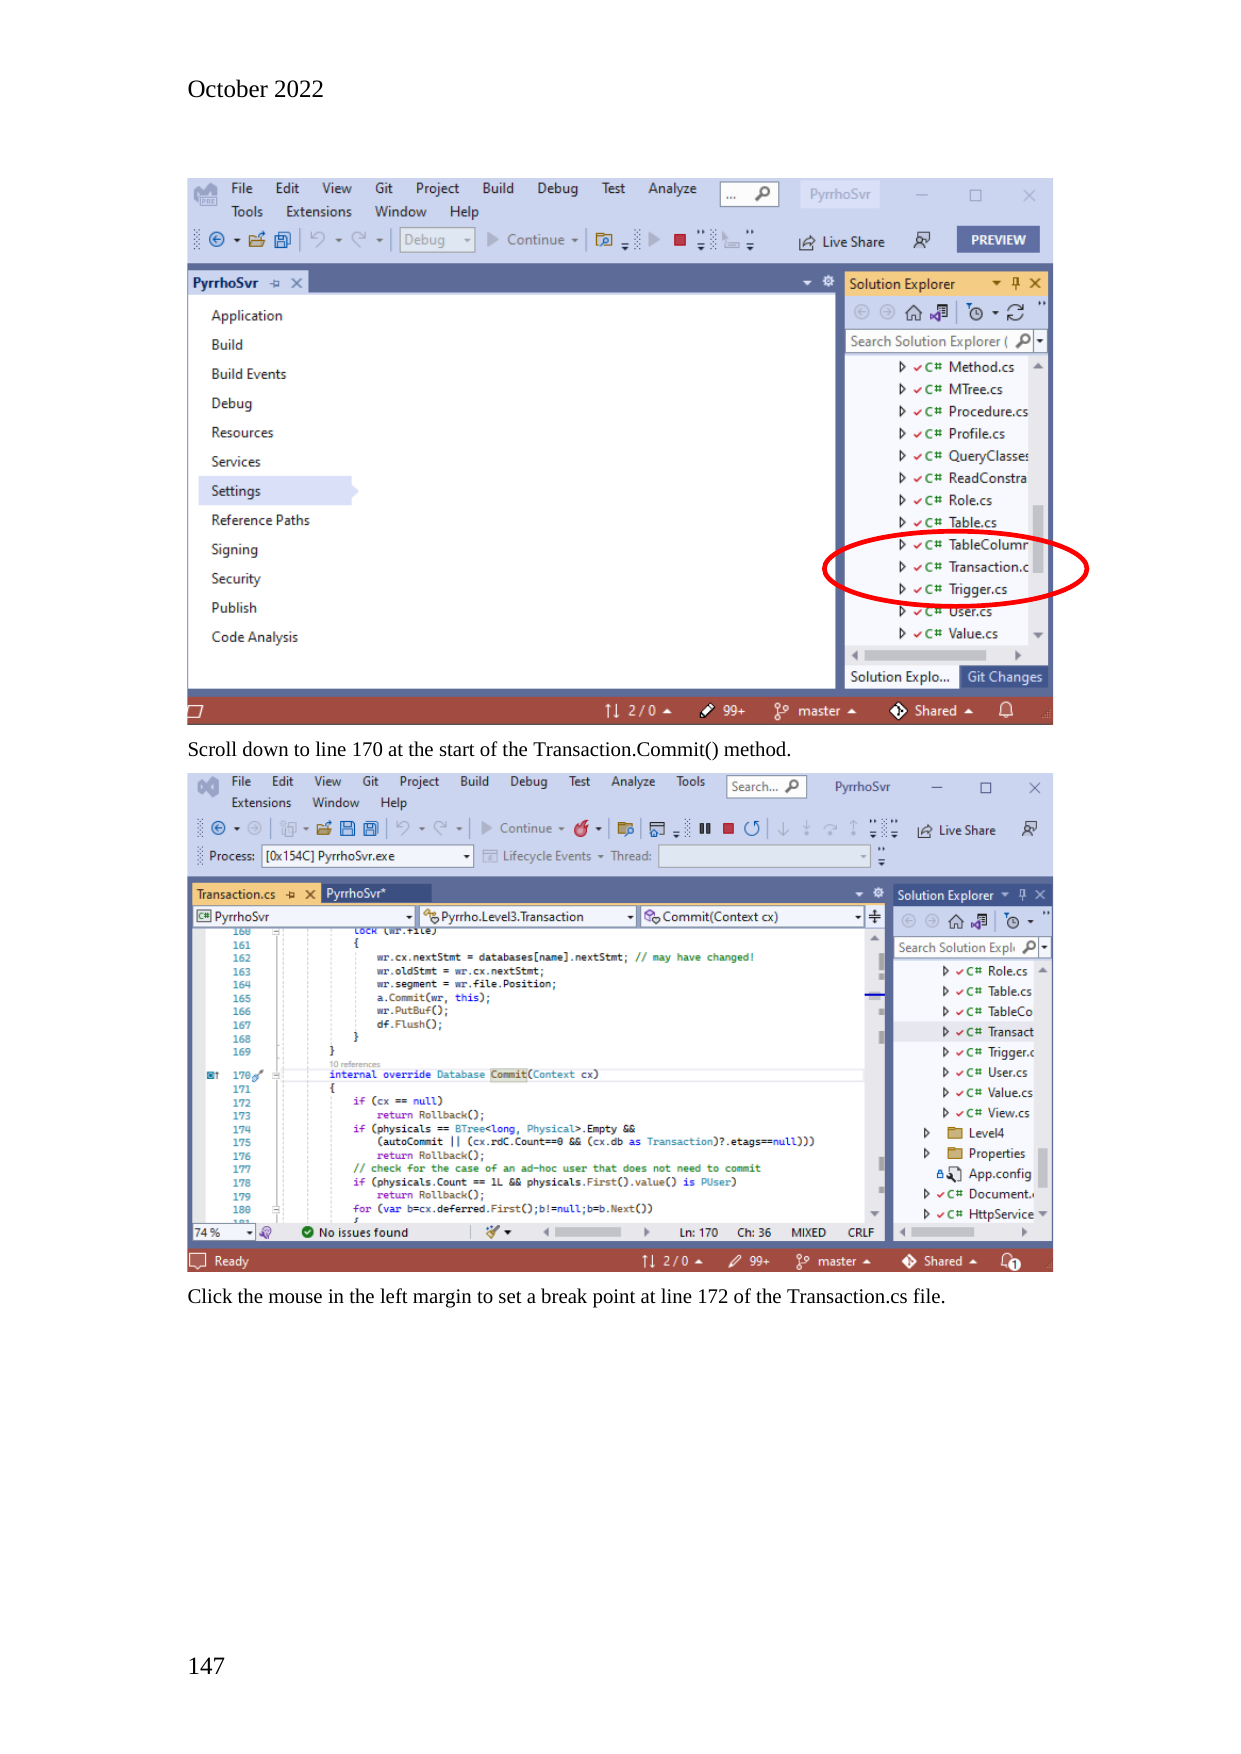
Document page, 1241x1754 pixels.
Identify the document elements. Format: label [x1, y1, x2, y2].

picture [827, 534, 1054, 604]
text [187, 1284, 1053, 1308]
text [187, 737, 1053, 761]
picture [187, 773, 1054, 1272]
picture [187, 178, 1054, 725]
